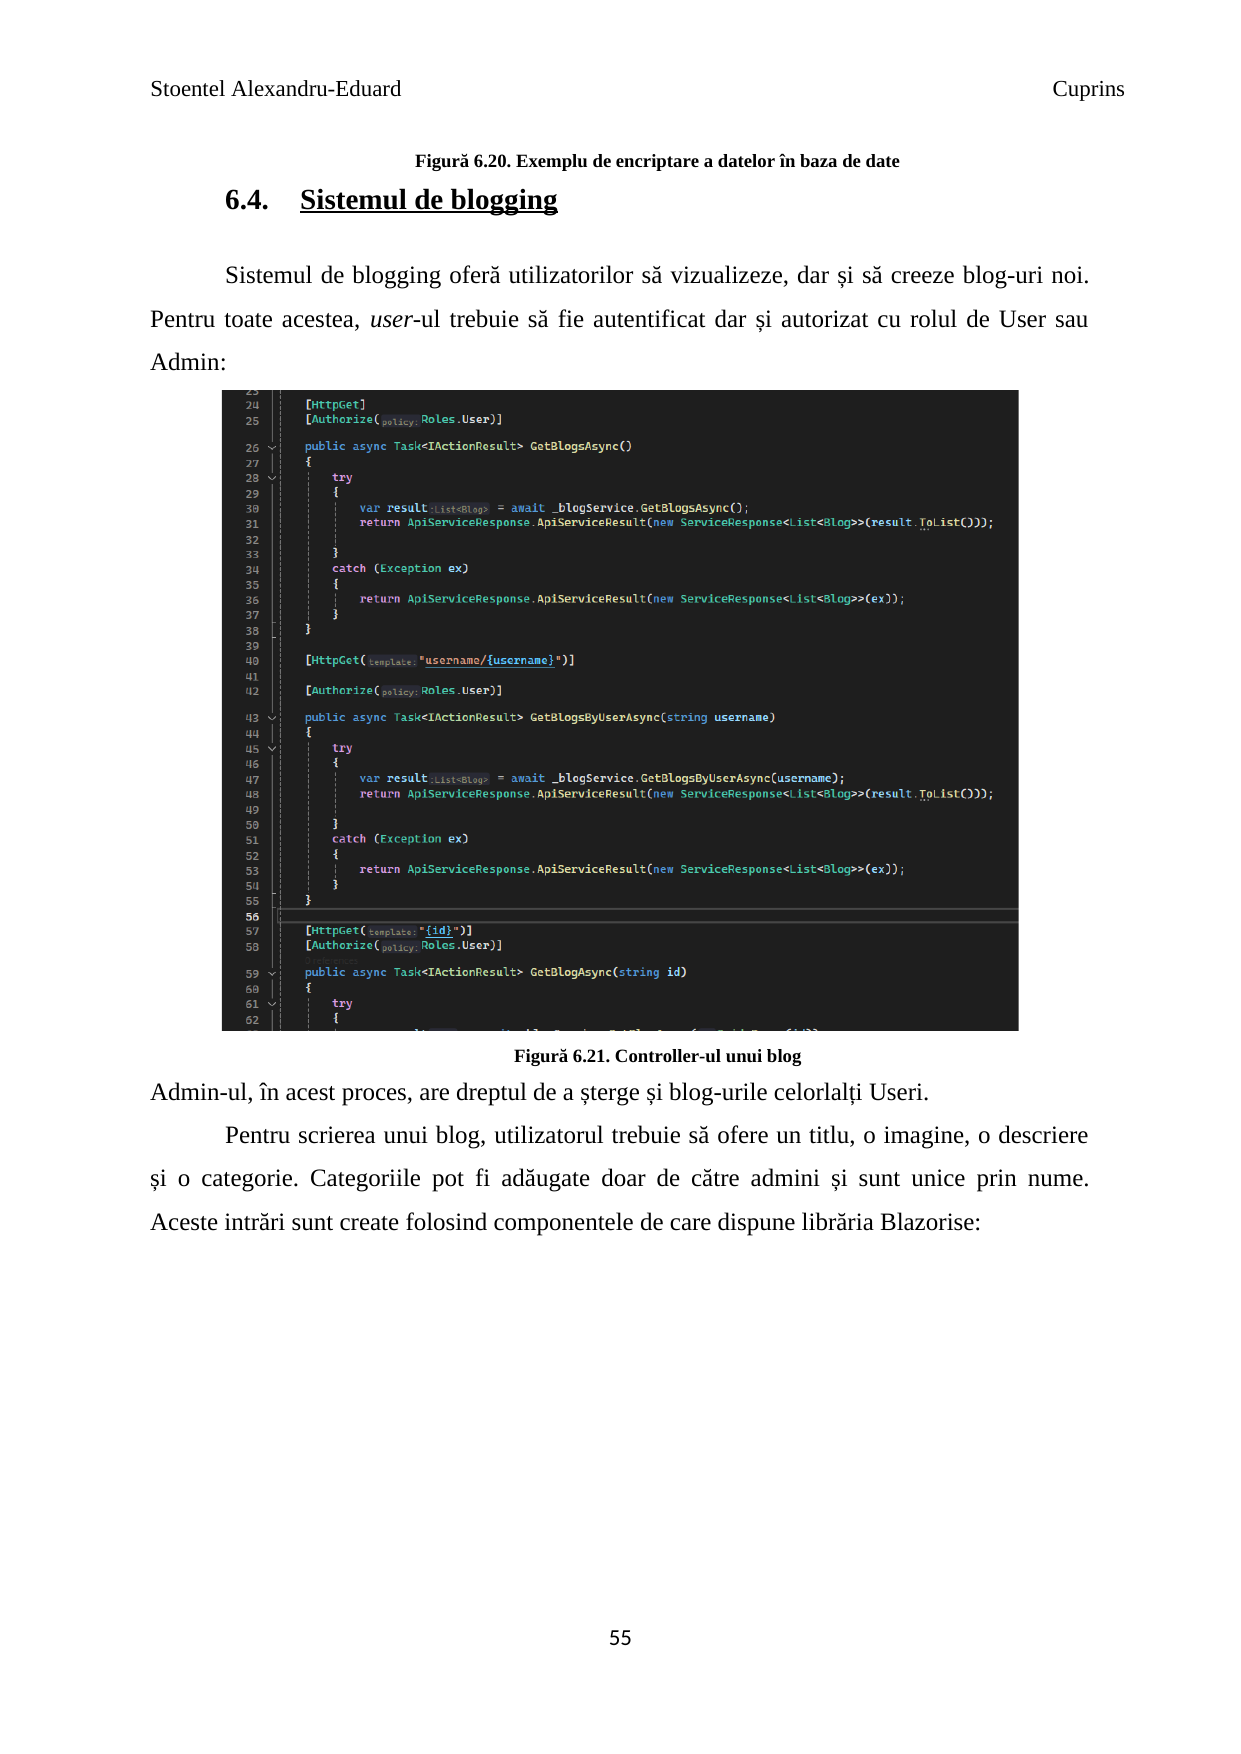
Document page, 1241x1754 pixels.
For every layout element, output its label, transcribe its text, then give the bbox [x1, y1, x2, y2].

text Pentru scrierea unui blog, utilizatorul trebuie să ofere un titlu, o imagine, o descriere și o categorie. Categoriile pot fi adăugate doar de către admini și sunt unice prin nume. Aceste intrări sunt create folosind componentele de care dispune librăria Blazorise: [150, 1120, 1090, 1235]
picture [221, 390, 1019, 1031]
text Sistemul de blogging oferă utilizatorilor să vizualizeze, dar și să creeze blog-uri noi. Pentru toate acestea, user-ul trebuie să fie autentificat dar și autorizat cu rolul de User sau Admin: [150, 261, 1090, 376]
subtitle Sistemul de blogging [225, 182, 1090, 216]
text Figură 6.21. Controller-ul unui blog [150, 1045, 1090, 1067]
text Figură 6.20. Exemplu de encriptare a datelor în baza de date [150, 150, 1090, 172]
text Admin-ul, în acest proces, are dreptul de a șterge și blog-urile celorlalți Useri. [150, 1077, 1090, 1106]
